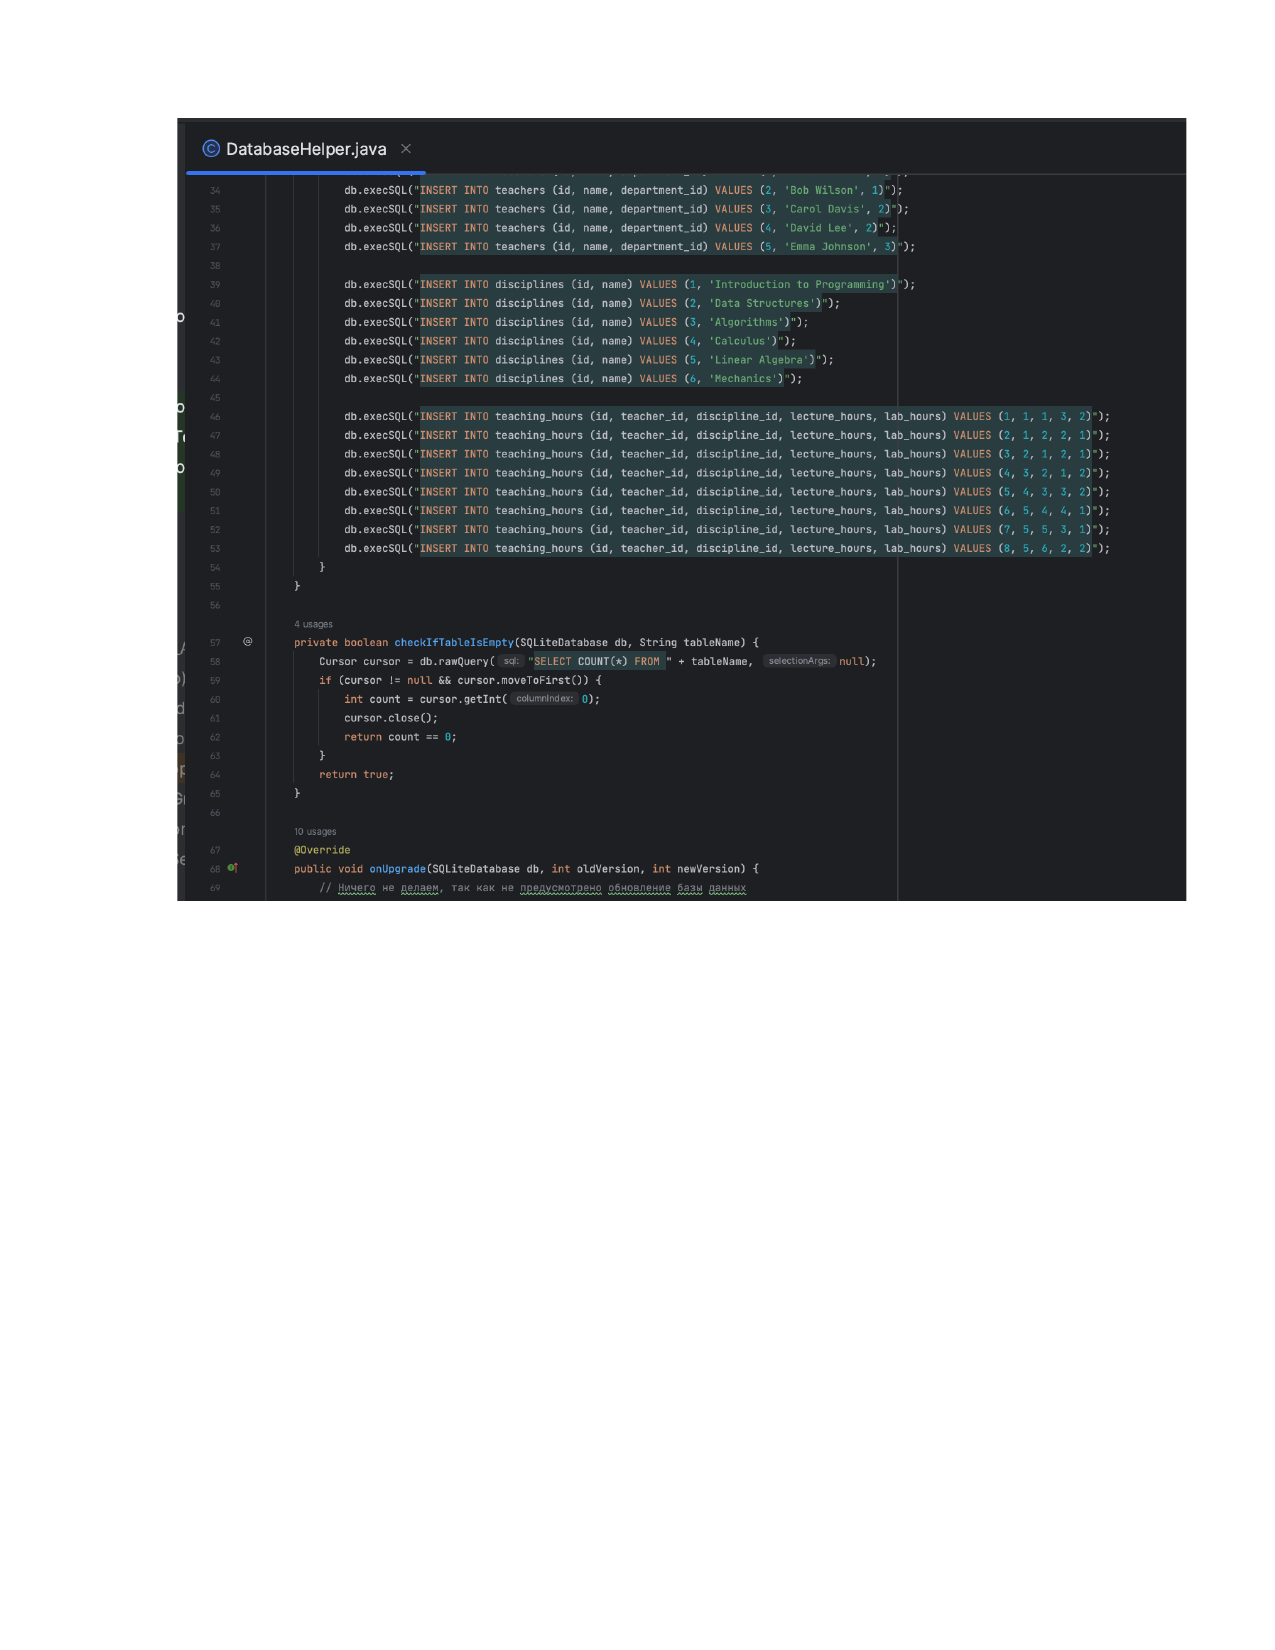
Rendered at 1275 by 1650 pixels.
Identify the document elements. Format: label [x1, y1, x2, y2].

picture [177, 118, 1187, 901]
